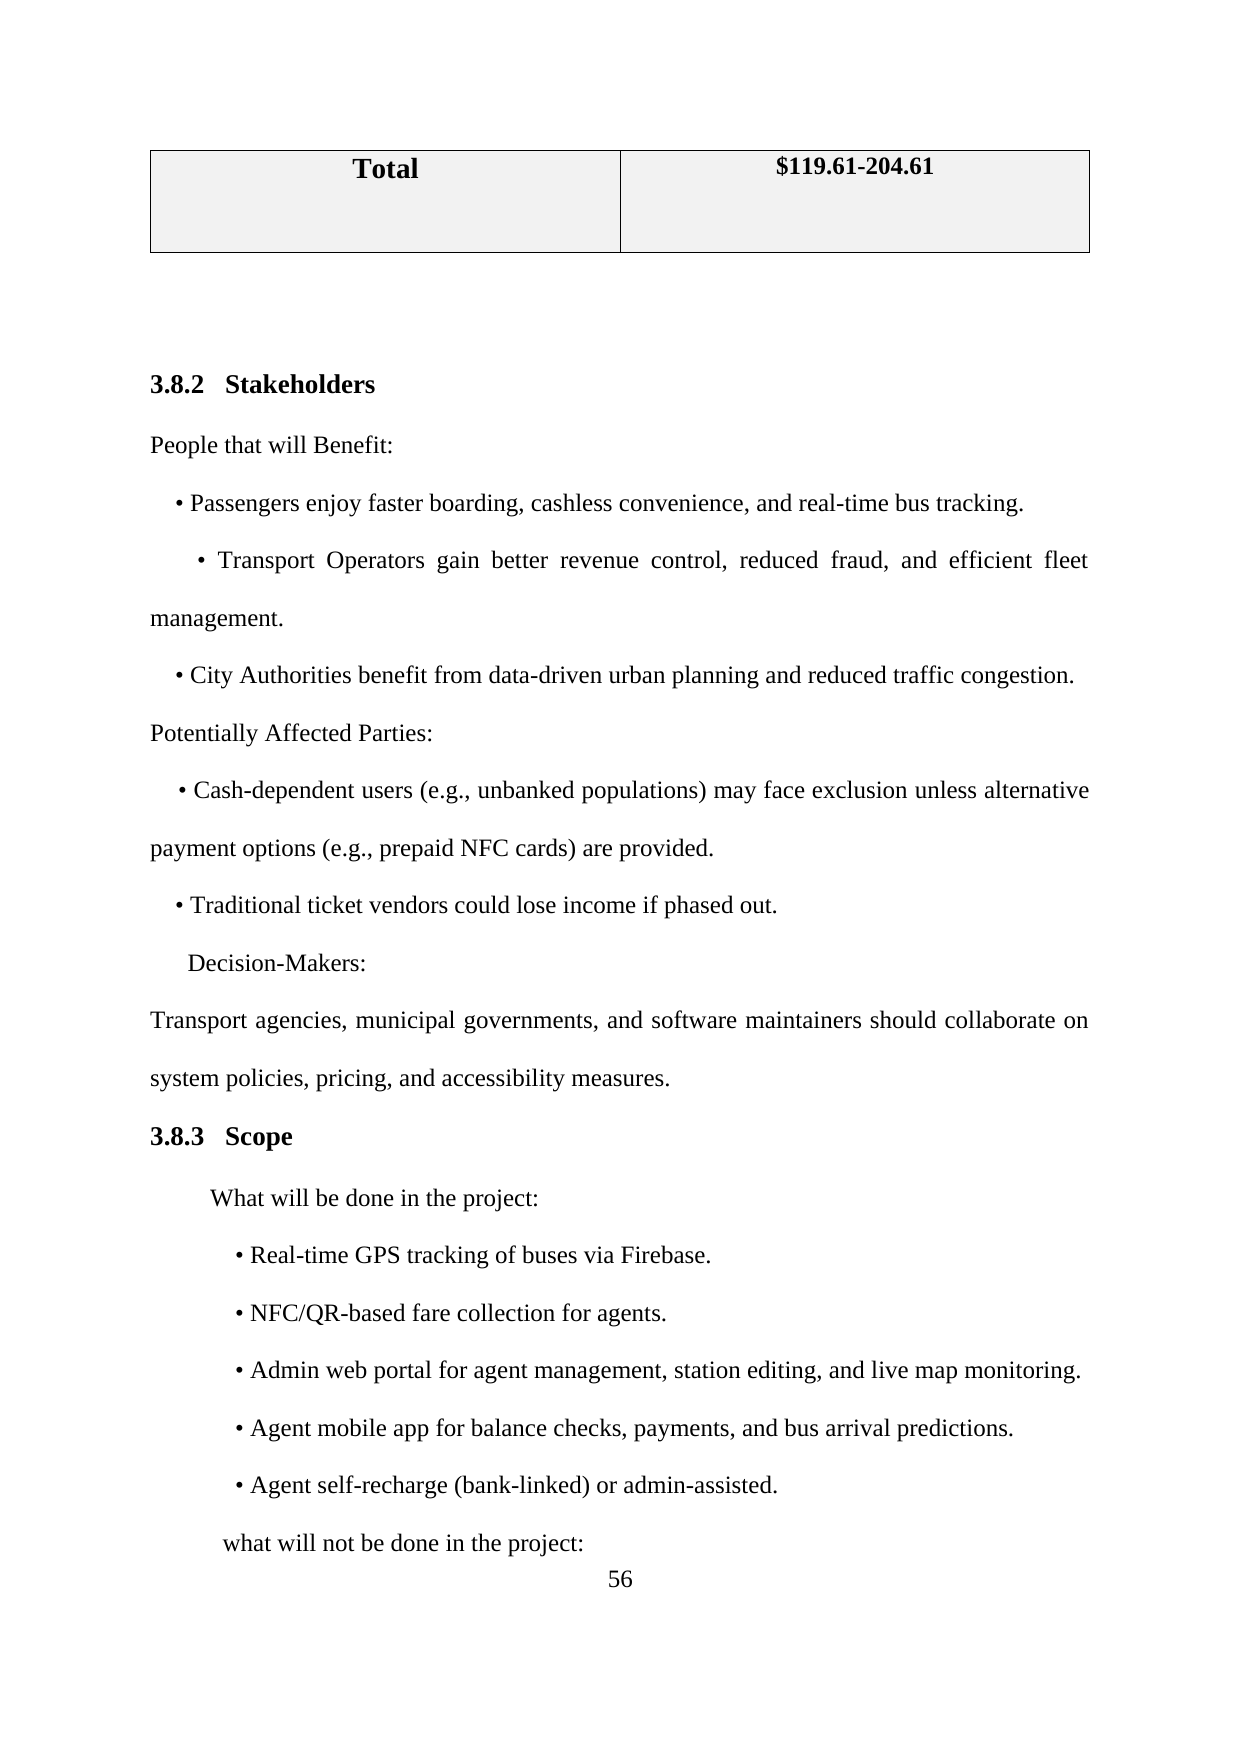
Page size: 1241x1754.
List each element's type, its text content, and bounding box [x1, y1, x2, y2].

text What will be done in the project: [150, 1183, 1090, 1211]
text • Cash-dependent users (e.g., unbanked populations) may face exclusion unless alternative payment options (e.g., prepaid NFC cards) are provided. [150, 775, 1090, 862]
text • Passengers enjoy faster boarding, cashless convenience, and real-time bus tracking. [150, 488, 1090, 517]
text Transport agencies, municipal governments, and software maintainers should collaborate on system policies, pricing, and accessibility measures. [150, 1005, 1090, 1092]
text what will not be done in the project: [150, 1528, 1090, 1556]
text • City Authorities benefit from data-driven urban planning and reduced traffic congestion. [150, 660, 1090, 689]
text • Admin web portal for agent management, station editing, and live map monitoring. [150, 1355, 1090, 1384]
subtitle Stakeholders [150, 368, 1165, 399]
text People that will Benefit: [150, 430, 1090, 459]
text • Traditional ticket vendors could lose income if phased out. [150, 890, 1090, 919]
text • Transport Operators gain better revenue control, reduced fraud, and efficient fleet management. [150, 545, 1090, 632]
text Potentially Affected Parties: [150, 718, 1090, 747]
text Decision-Makers: [150, 948, 1090, 977]
text • Agent self-recharge (bank-linked) or admin-assisted. [150, 1470, 1090, 1499]
table_cell Total [151, 151, 620, 252]
text • Agent mobile app for balance checks, payments, and bus arrival predictions. [150, 1413, 1090, 1441]
table_cell $119.61-204.61 [621, 151, 1089, 252]
subtitle Scope [150, 1120, 1165, 1152]
text • Real-time GPS tracking of buses via Firebase. [150, 1240, 1090, 1269]
text • NFC/QR-based fare collection for agents. [150, 1298, 1090, 1326]
